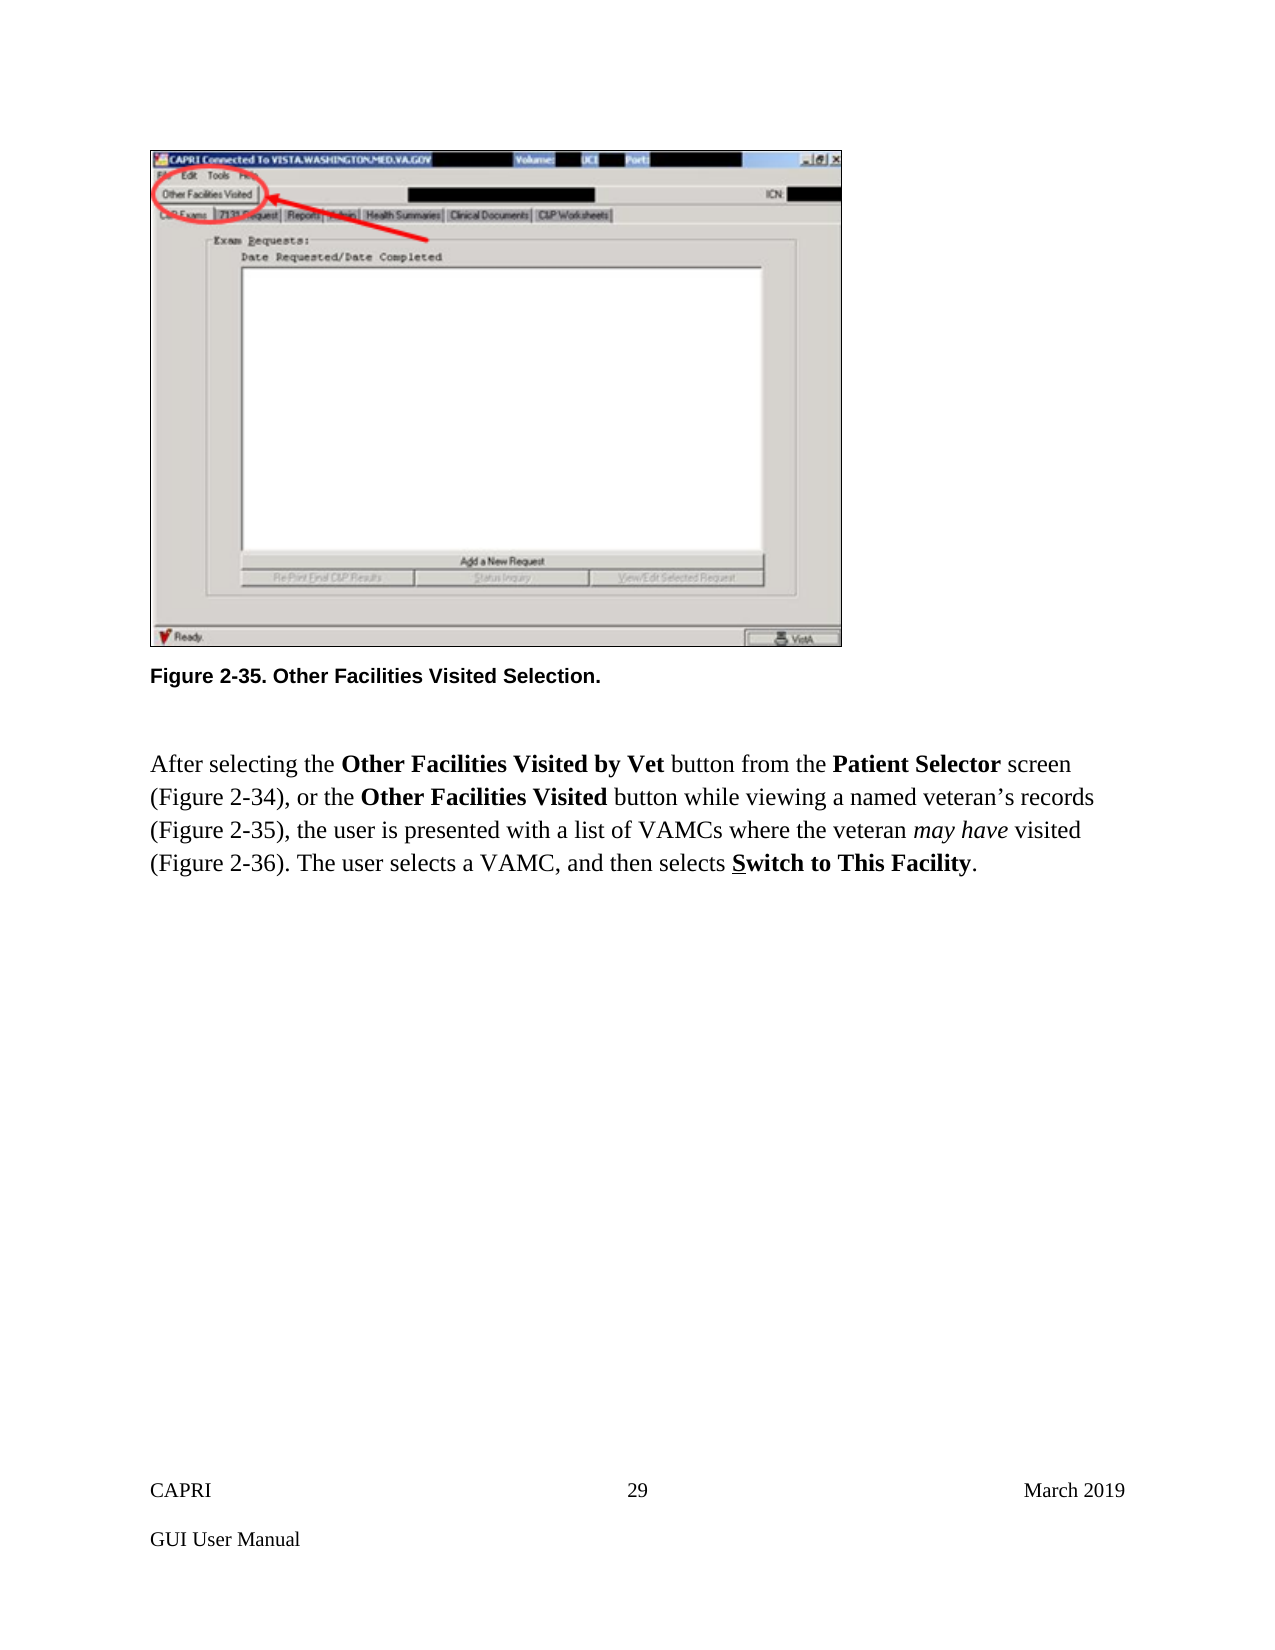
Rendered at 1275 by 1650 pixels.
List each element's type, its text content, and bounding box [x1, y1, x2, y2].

text After selecting the Other Facilities Visited by Vet button from the Patient Selector screen (Figure 2-19), or the Other Facilities Visited button while viewing a named veteran’s records (Figure 2-20), the user is presented with a list of VAMCs where the veteran may have visited (Figure 2-21). The user selects a VAMC, and then selects Switch to This Facility. [150, 749, 1125, 877]
text Figure 2-20. Other Facilities Visited Selection. [150, 663, 1125, 687]
picture [151, 151, 841, 646]
